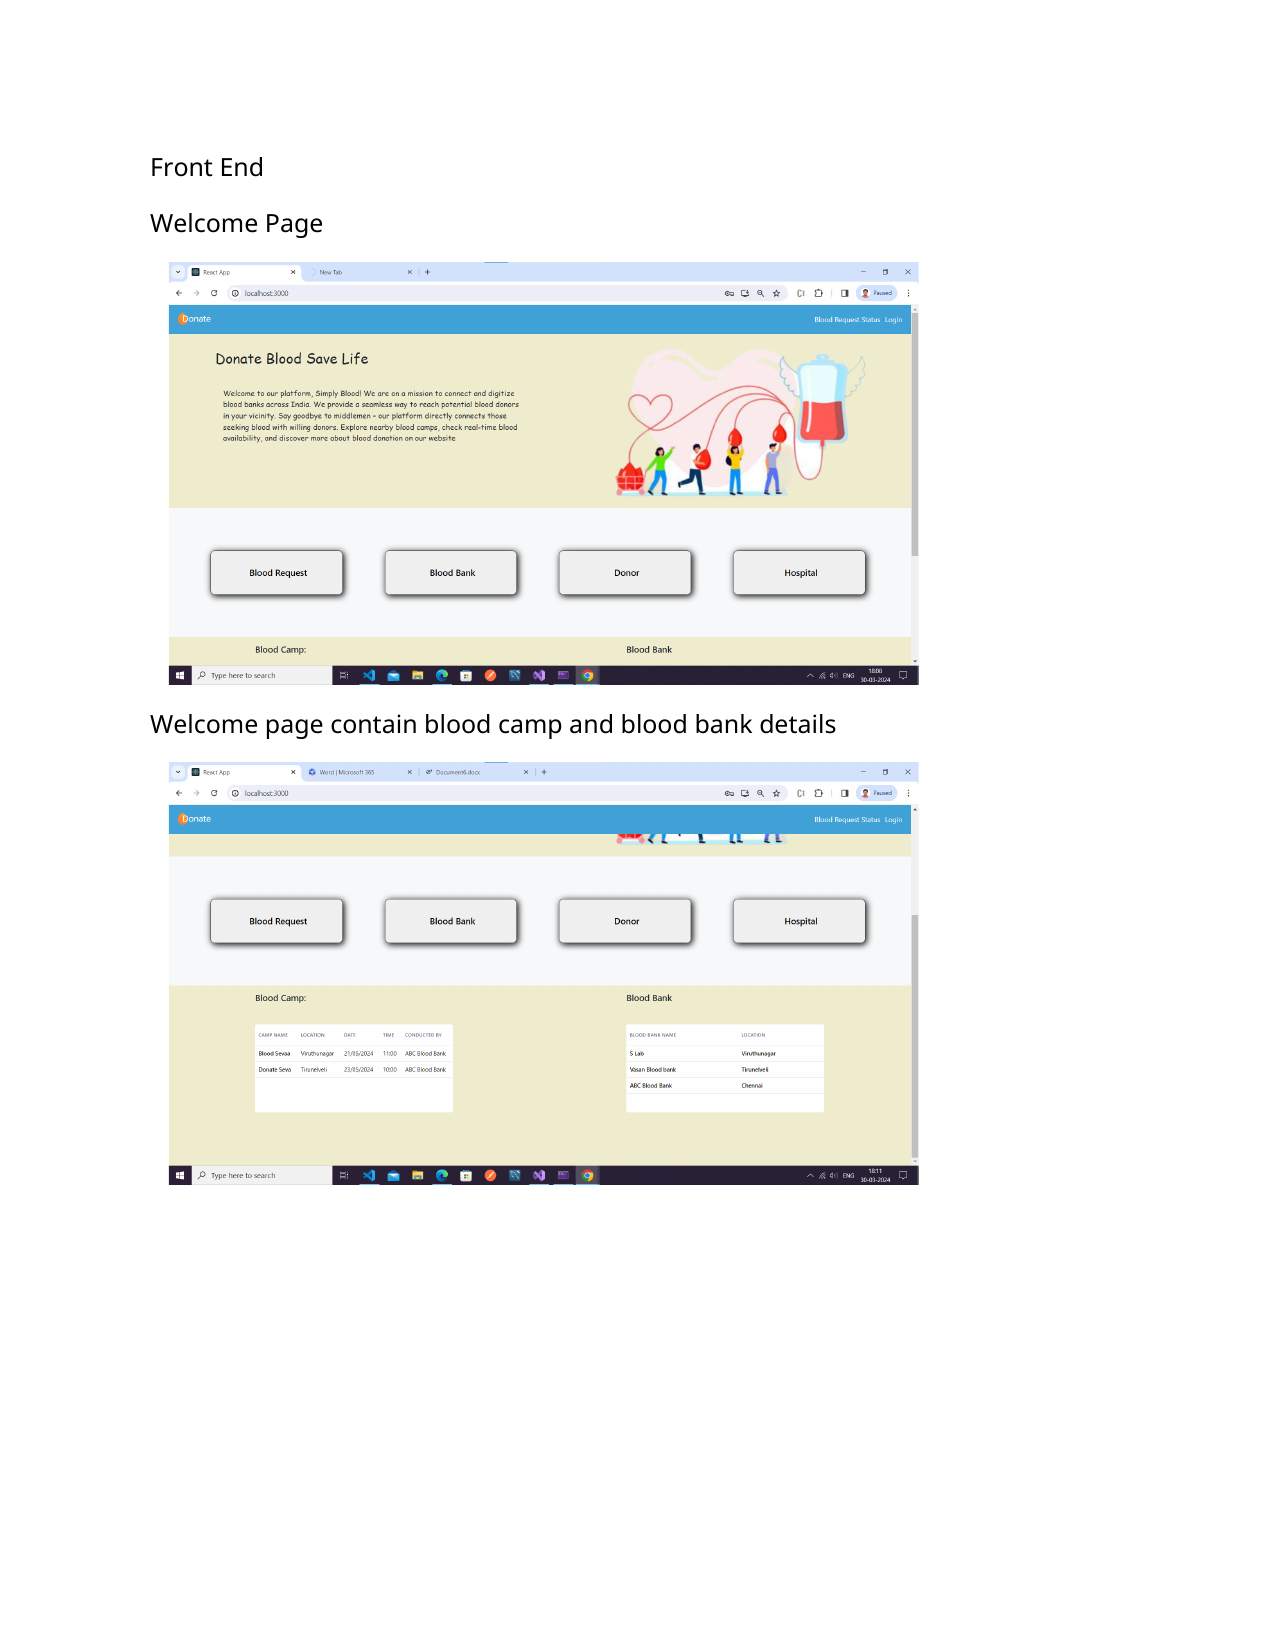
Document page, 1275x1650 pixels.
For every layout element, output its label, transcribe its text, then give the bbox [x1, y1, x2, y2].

text Front End [150, 150, 1125, 184]
text Welcome Page [150, 206, 1125, 240]
text Welcome page contain blood camp and blood bank details [150, 706, 1125, 740]
